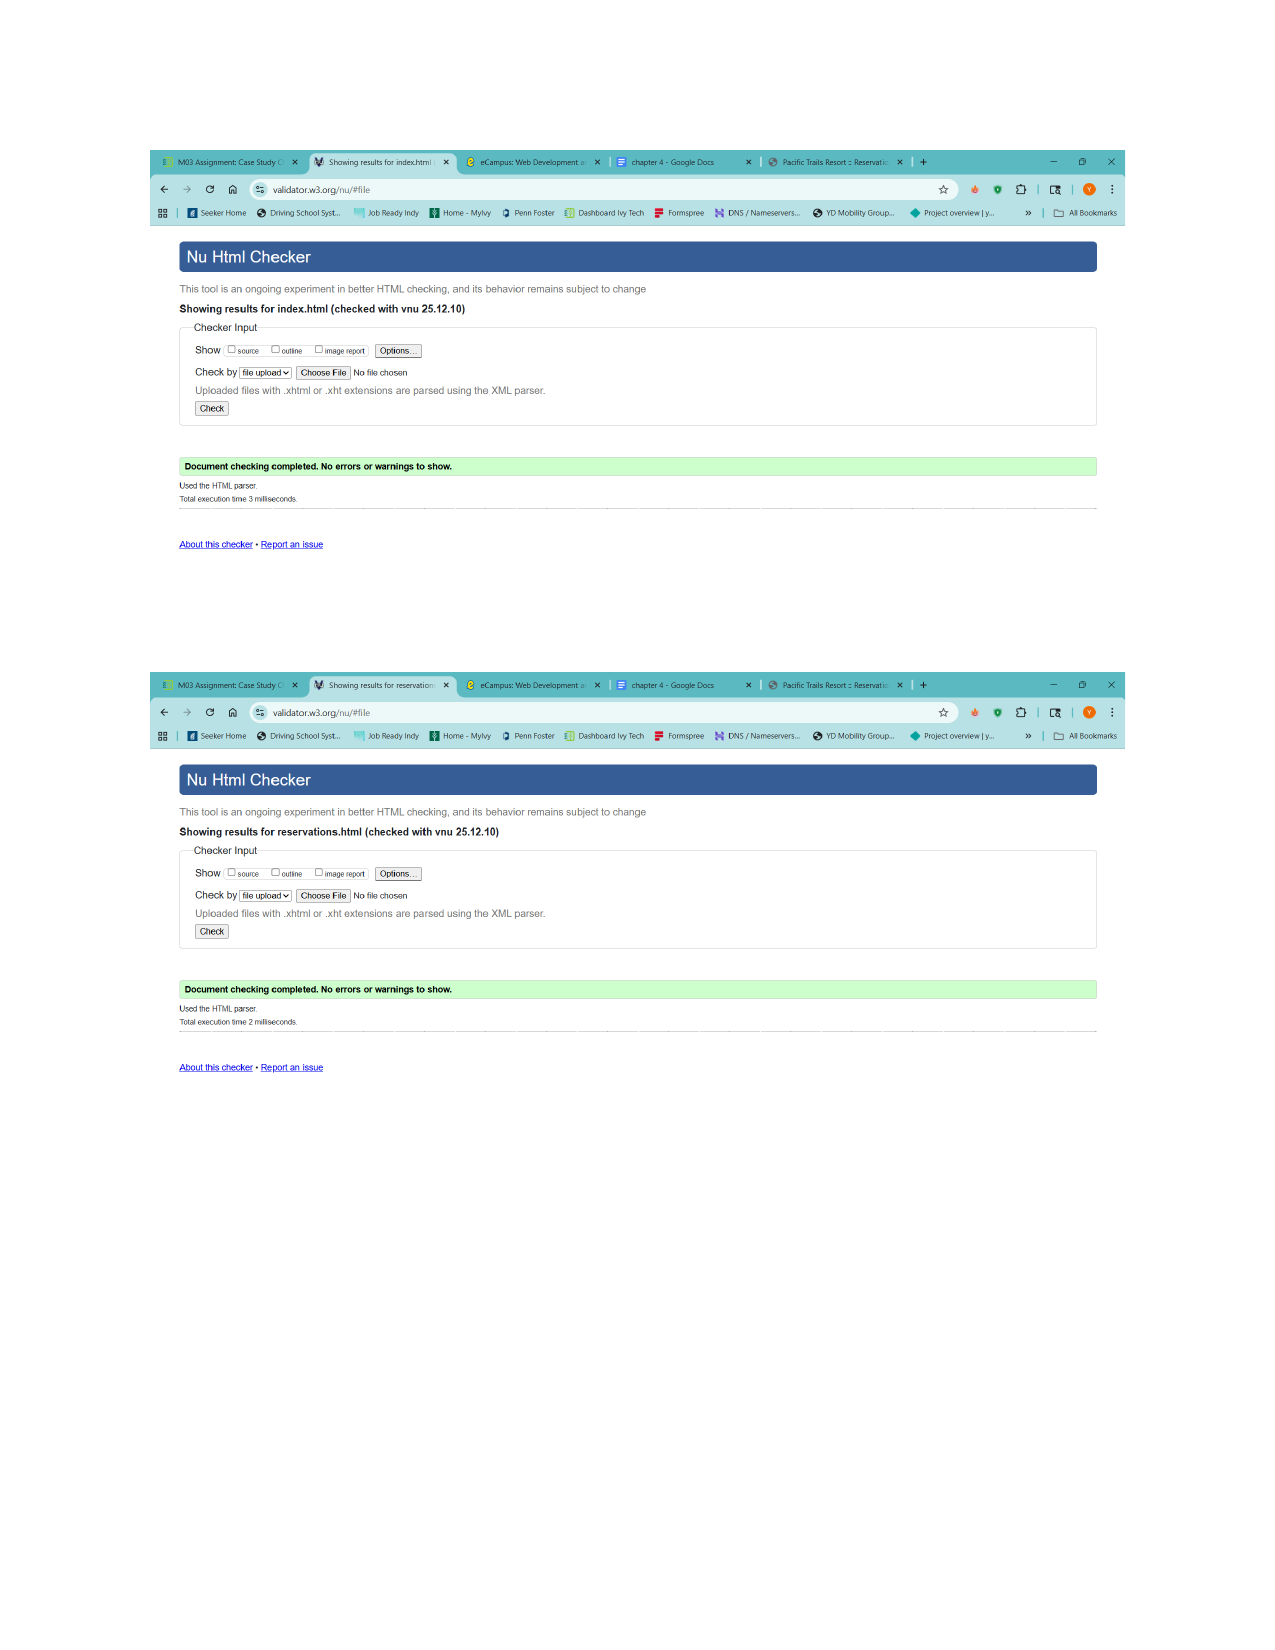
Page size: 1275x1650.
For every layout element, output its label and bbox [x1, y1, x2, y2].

picture [150, 150, 1125, 669]
picture [150, 672, 1125, 1192]
